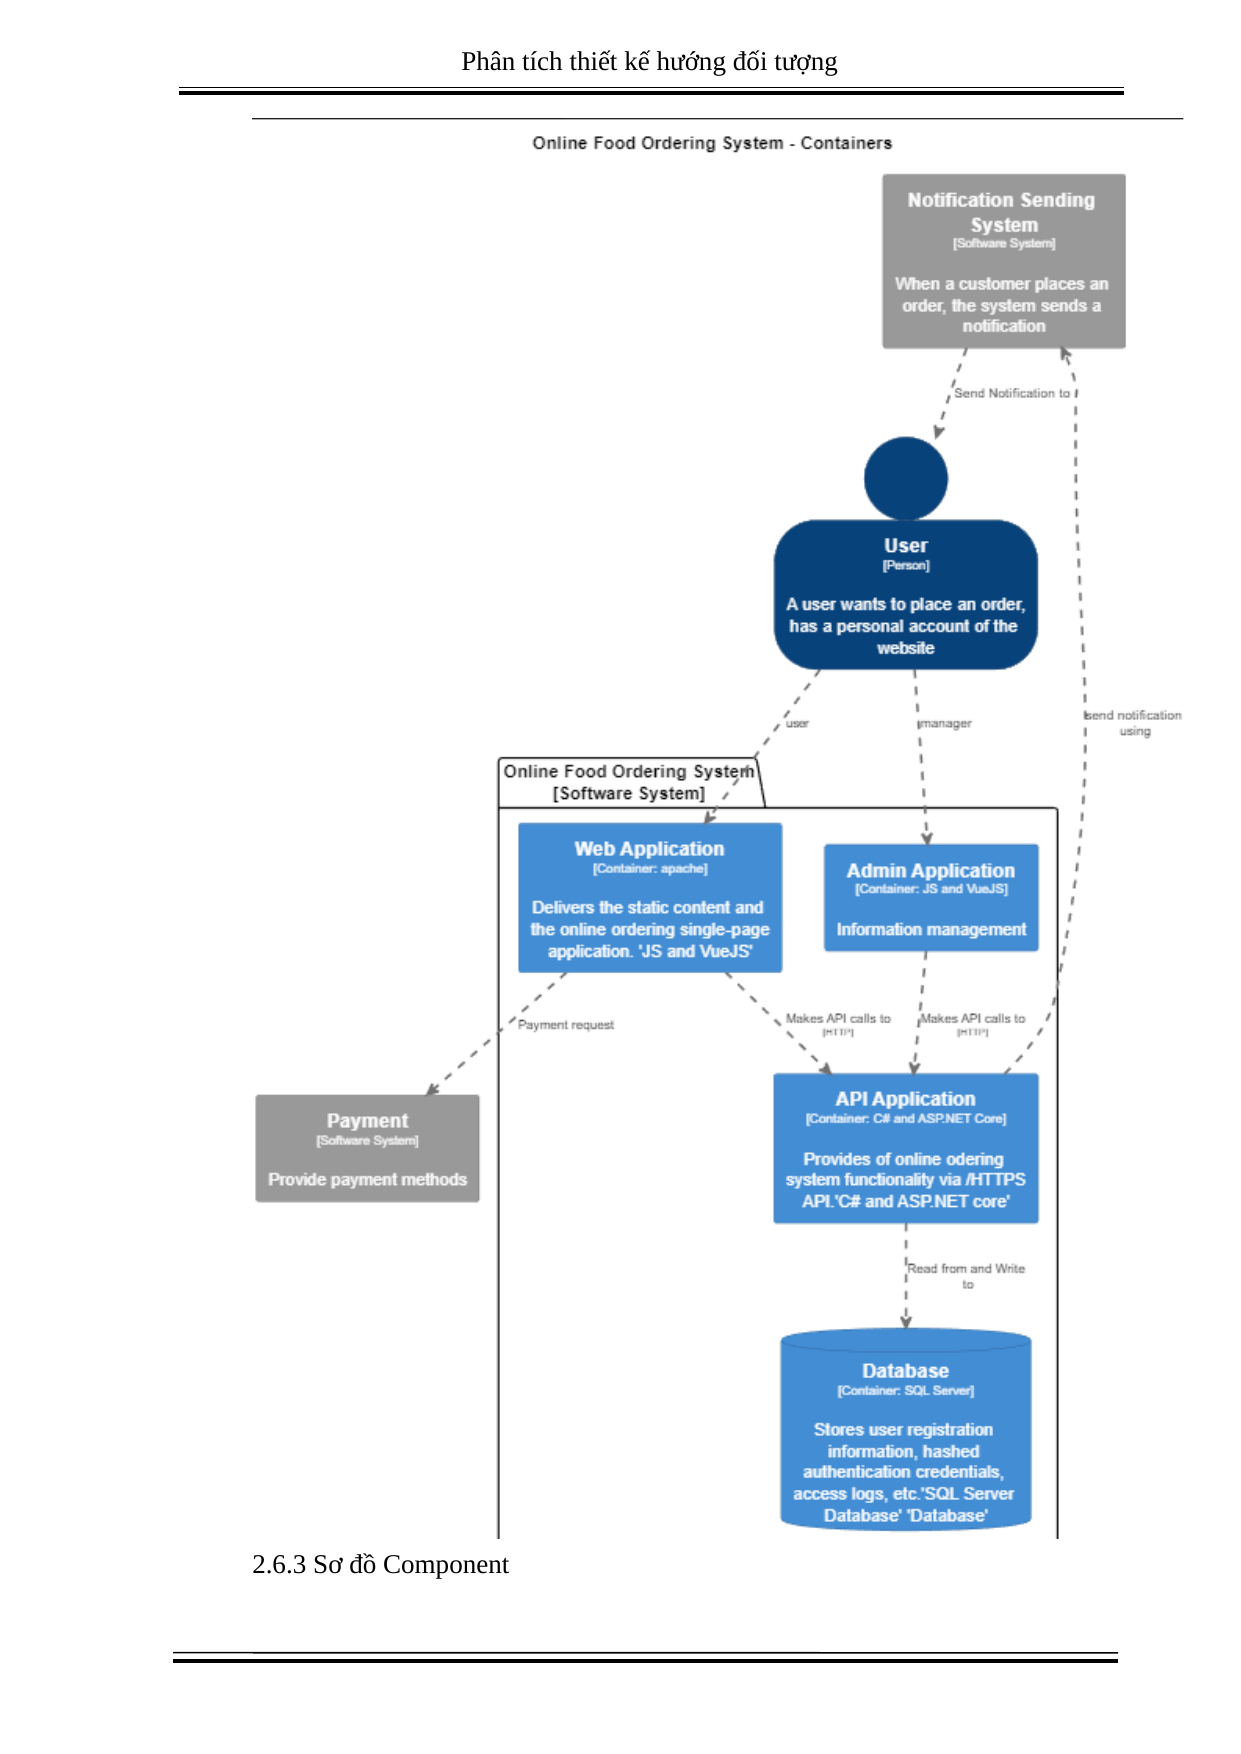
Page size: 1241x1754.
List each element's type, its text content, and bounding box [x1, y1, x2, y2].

list 2.6.3 Sơ đồ Component [177, 1548, 1122, 1579]
picture [252, 118, 1184, 1539]
